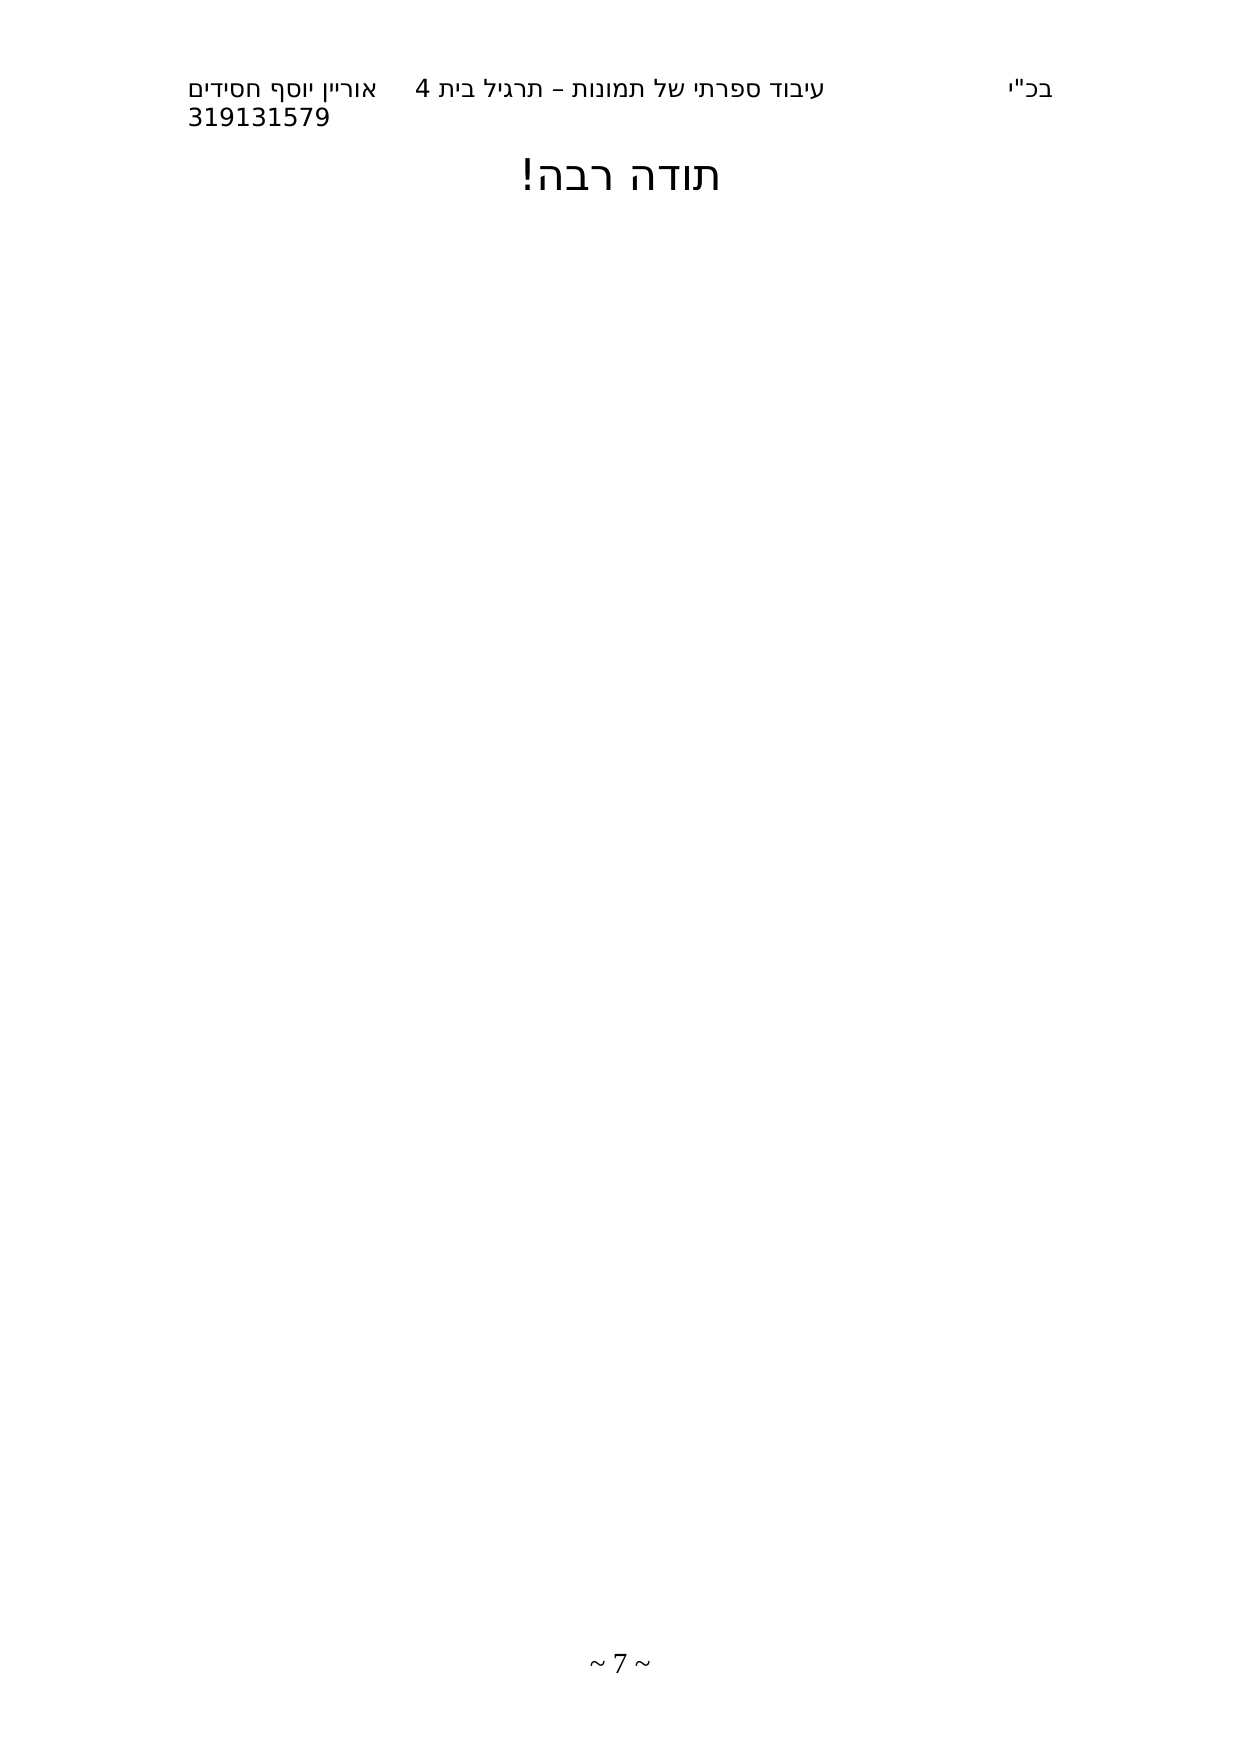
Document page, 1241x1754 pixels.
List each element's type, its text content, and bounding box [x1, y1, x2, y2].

text תודה רבה! [187, 150, 1053, 201]
